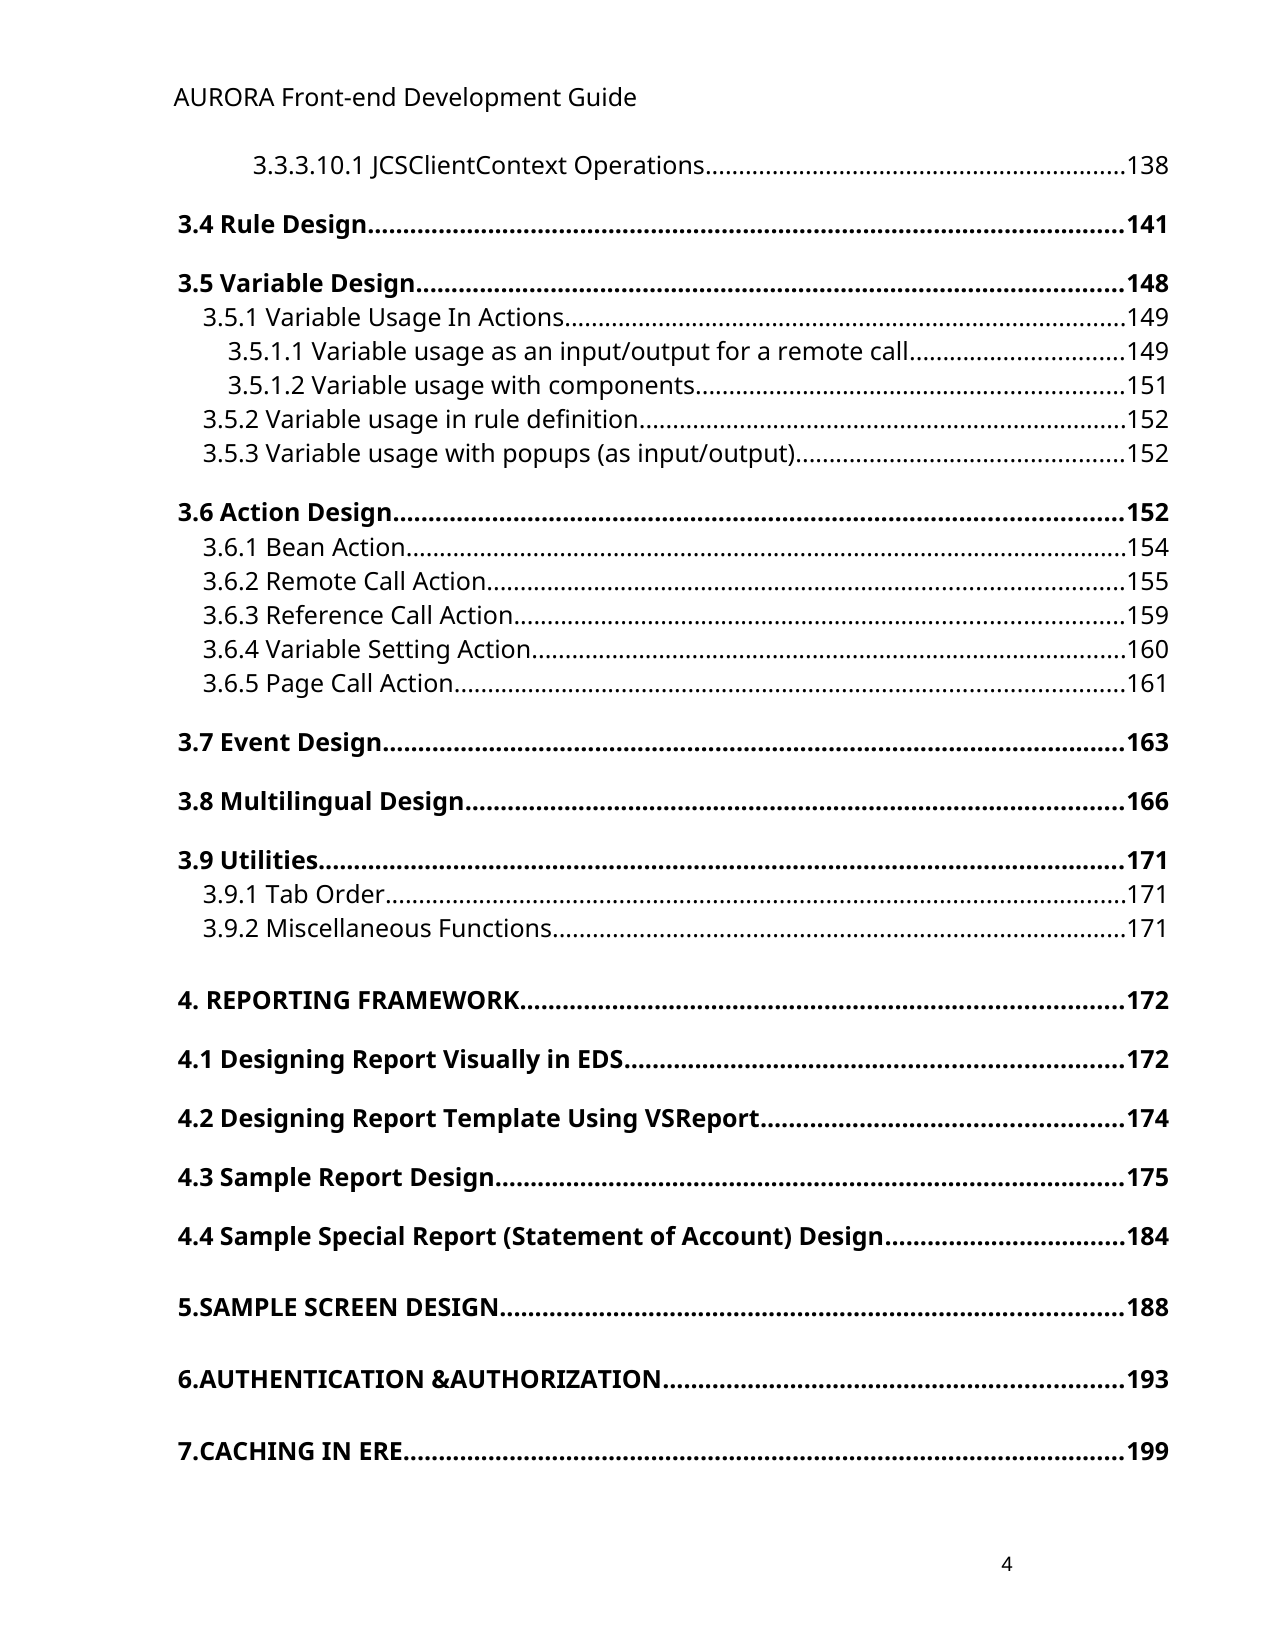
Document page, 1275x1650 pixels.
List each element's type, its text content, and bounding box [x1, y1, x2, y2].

text 3.9.2 Miscellaneous Functions 171 [173, 911, 1170, 945]
text 3.5.1.1 Variable usage as an input/output for a remote call 149 [198, 334, 1170, 368]
text 3.4 Rule Design 141 [148, 207, 1170, 241]
text 4.1 Designing Report Visually in EDS 172 [148, 1041, 1170, 1075]
text 3.5.1 Variable Usage In Actions 149 [173, 300, 1170, 334]
text 3.5.2 Variable usage in rule definition 152 [173, 402, 1170, 436]
text 3.9.1 Tab Order 171 [173, 877, 1170, 911]
text 4.2 Designing Report Template Using VSReport 174 [148, 1100, 1170, 1134]
text 3.6.4 Variable Setting Action 160 [173, 631, 1170, 665]
text 7.Caching In Ere 199 [148, 1433, 1170, 1467]
text 5.Sample Screen Design 188 [148, 1290, 1170, 1324]
text 3.7 Event Design 163 [148, 724, 1170, 758]
text 3.5.3 Variable usage with popups (as input/output) 152 [173, 436, 1170, 470]
text 3.5 Variable Design 148 [148, 266, 1170, 300]
text 4.4 Sample Special Report (Statement of Account) Design 184 [148, 1218, 1170, 1253]
text 6.Authentication &Authorization 193 [148, 1362, 1170, 1396]
text 3.8 Multilingual Design 166 [148, 783, 1170, 818]
text 3.6.5 Page Call Action 161 [173, 665, 1170, 699]
text 3.5.1.2 Variable usage with components 151 [198, 368, 1170, 402]
text 4. Reporting Framework 172 [148, 982, 1170, 1016]
text 3.9 Utilities 171 [148, 843, 1170, 877]
text 3.3.3.10.1 JCSClientContext Operations 138 [223, 148, 1170, 182]
text 3.6 Action Design 152 [148, 495, 1170, 529]
text 3.6.1 Bean Action 154 [173, 529, 1170, 563]
text 3.6.3 Reference Call Action 159 [173, 597, 1170, 631]
text 3.6.2 Remote Call Action 155 [173, 563, 1170, 597]
text 4.3 Sample Report Design 175 [148, 1159, 1170, 1193]
